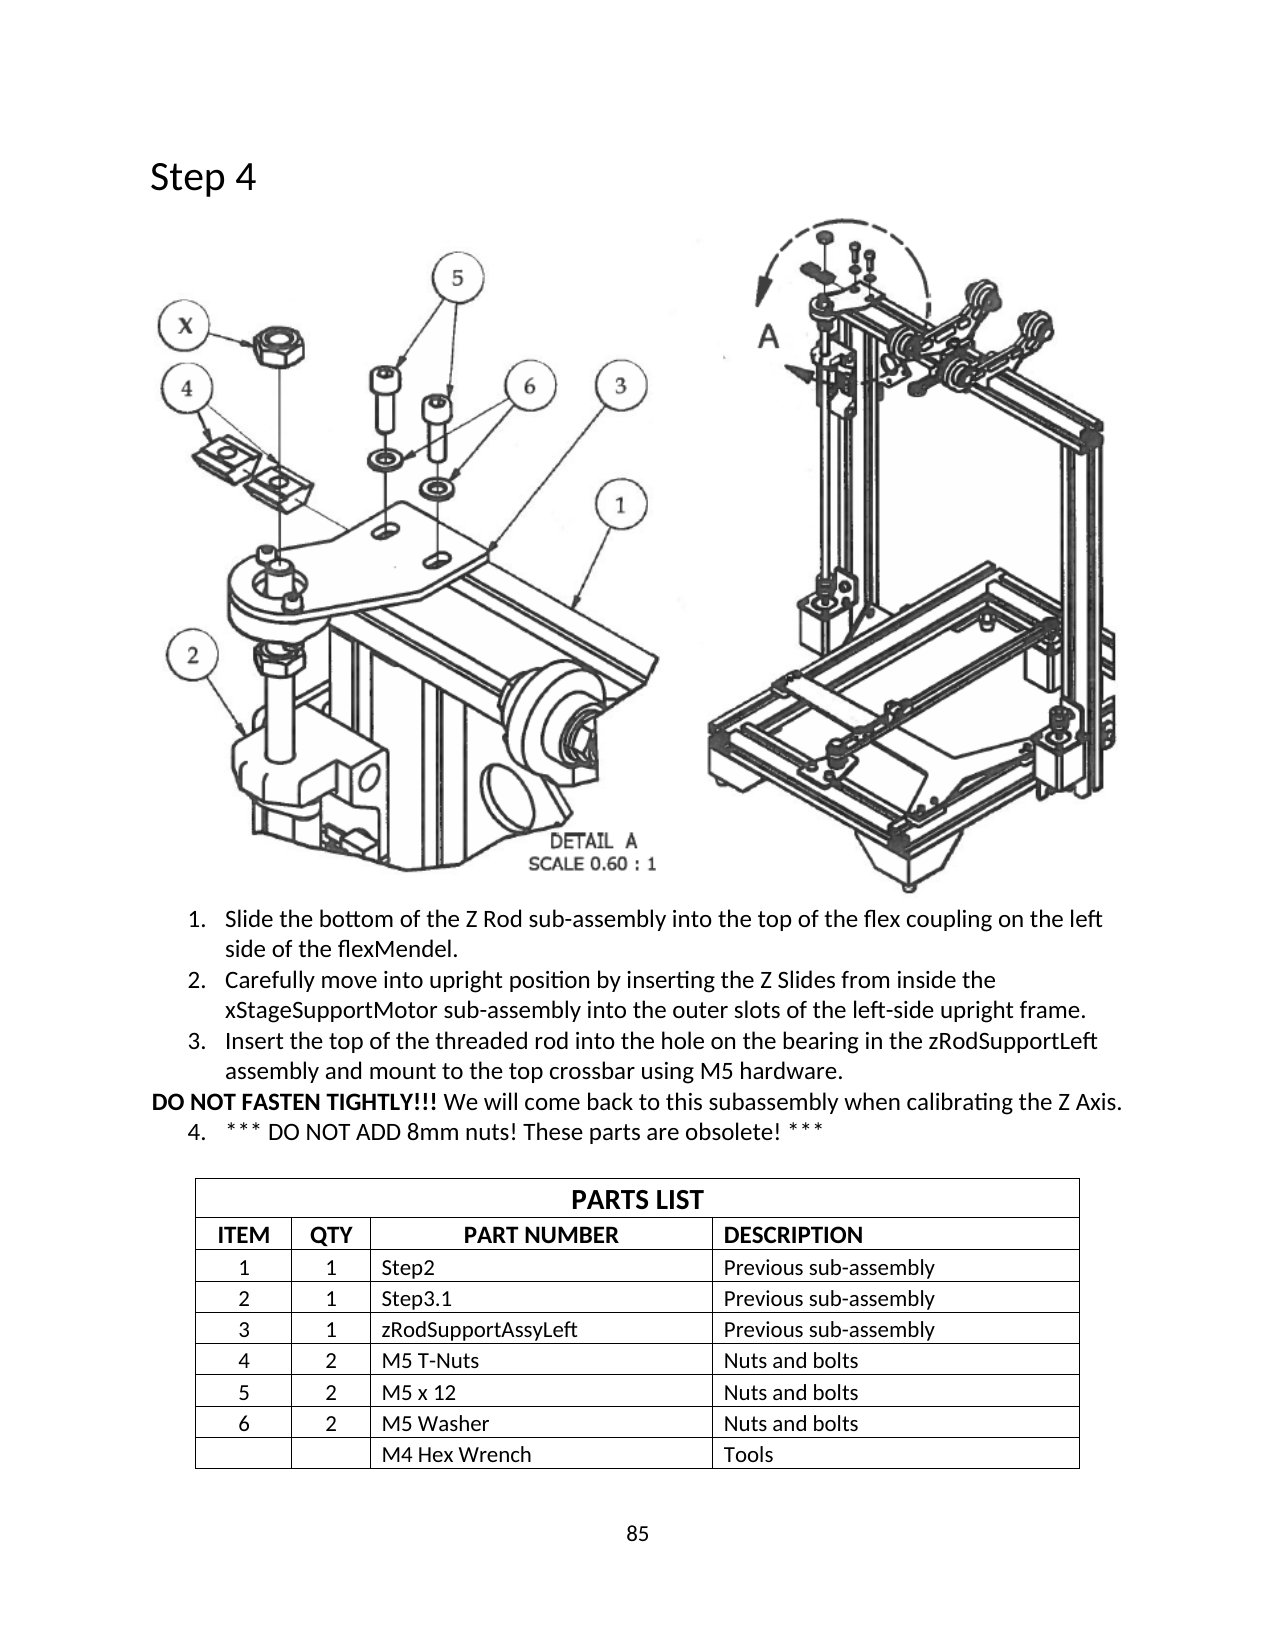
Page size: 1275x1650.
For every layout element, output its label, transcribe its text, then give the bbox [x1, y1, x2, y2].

table_cell 2 [292, 1375, 370, 1406]
table_cell 1 [292, 1282, 370, 1312]
table_cell zRodSupportAssyLeft [371, 1313, 712, 1343]
table_cell Step3.1 [371, 1282, 712, 1312]
table_cell M4 Hex Wrench [371, 1438, 712, 1468]
table_cell 2 [292, 1407, 370, 1437]
table_cell M5 T-Nuts [371, 1344, 712, 1374]
table_cell 1 [196, 1250, 291, 1281]
table_header PARTS LIST [196, 1179, 1079, 1217]
table_cell PART NUMBER [371, 1218, 712, 1249]
table_cell 6 [196, 1407, 291, 1437]
table_cell 4 [196, 1344, 291, 1374]
table_cell 5 [196, 1375, 291, 1406]
table_cell Step2 [371, 1250, 712, 1281]
list Insert the top of the threaded rod into the hole on the bearing in the zRodSupportLeft assembly and mount to the top crossbar using M5 hardware. [187, 1025, 1125, 1086]
table_cell Previous sub-assembly [713, 1250, 1079, 1281]
table_cell 1 [292, 1313, 370, 1343]
text DO NOT FASTEN TIGHTLY!!! We will come back to this subassembly when calibrating the Z Axis. [150, 1086, 1125, 1116]
table_cell Tools [713, 1438, 1079, 1468]
table_cell ITEM [196, 1218, 291, 1249]
table_cell DESCRIPTION [713, 1218, 1079, 1249]
list Carefully move into upright position by inserting the Z Slides from inside the xStageSupportMotor sub-assembly into the outer slots of the left-side upright frame. [187, 964, 1125, 1025]
table_cell Previous sub-assembly [713, 1282, 1079, 1312]
list *** DO NOT ADD 8mm nuts! These parts are obsolete! *** [187, 1116, 1125, 1147]
picture [150, 208, 1122, 901]
table_cell Nuts and bolts [713, 1344, 1079, 1374]
table_cell 3 [196, 1313, 291, 1343]
table_cell 1 [292, 1250, 370, 1281]
table_cell M5 Washer [371, 1407, 712, 1437]
table_cell 2 [292, 1344, 370, 1374]
table_cell 2 [196, 1282, 291, 1312]
table_cell [196, 1438, 291, 1468]
table_cell QTY [292, 1218, 370, 1249]
table_cell Nuts and bolts [713, 1407, 1079, 1437]
table_cell [292, 1438, 370, 1468]
text Step 4 [150, 150, 1125, 201]
table_cell M5 x 12 [371, 1375, 712, 1406]
table_cell Nuts and bolts [713, 1375, 1079, 1406]
table_cell Previous sub-assembly [713, 1313, 1079, 1343]
